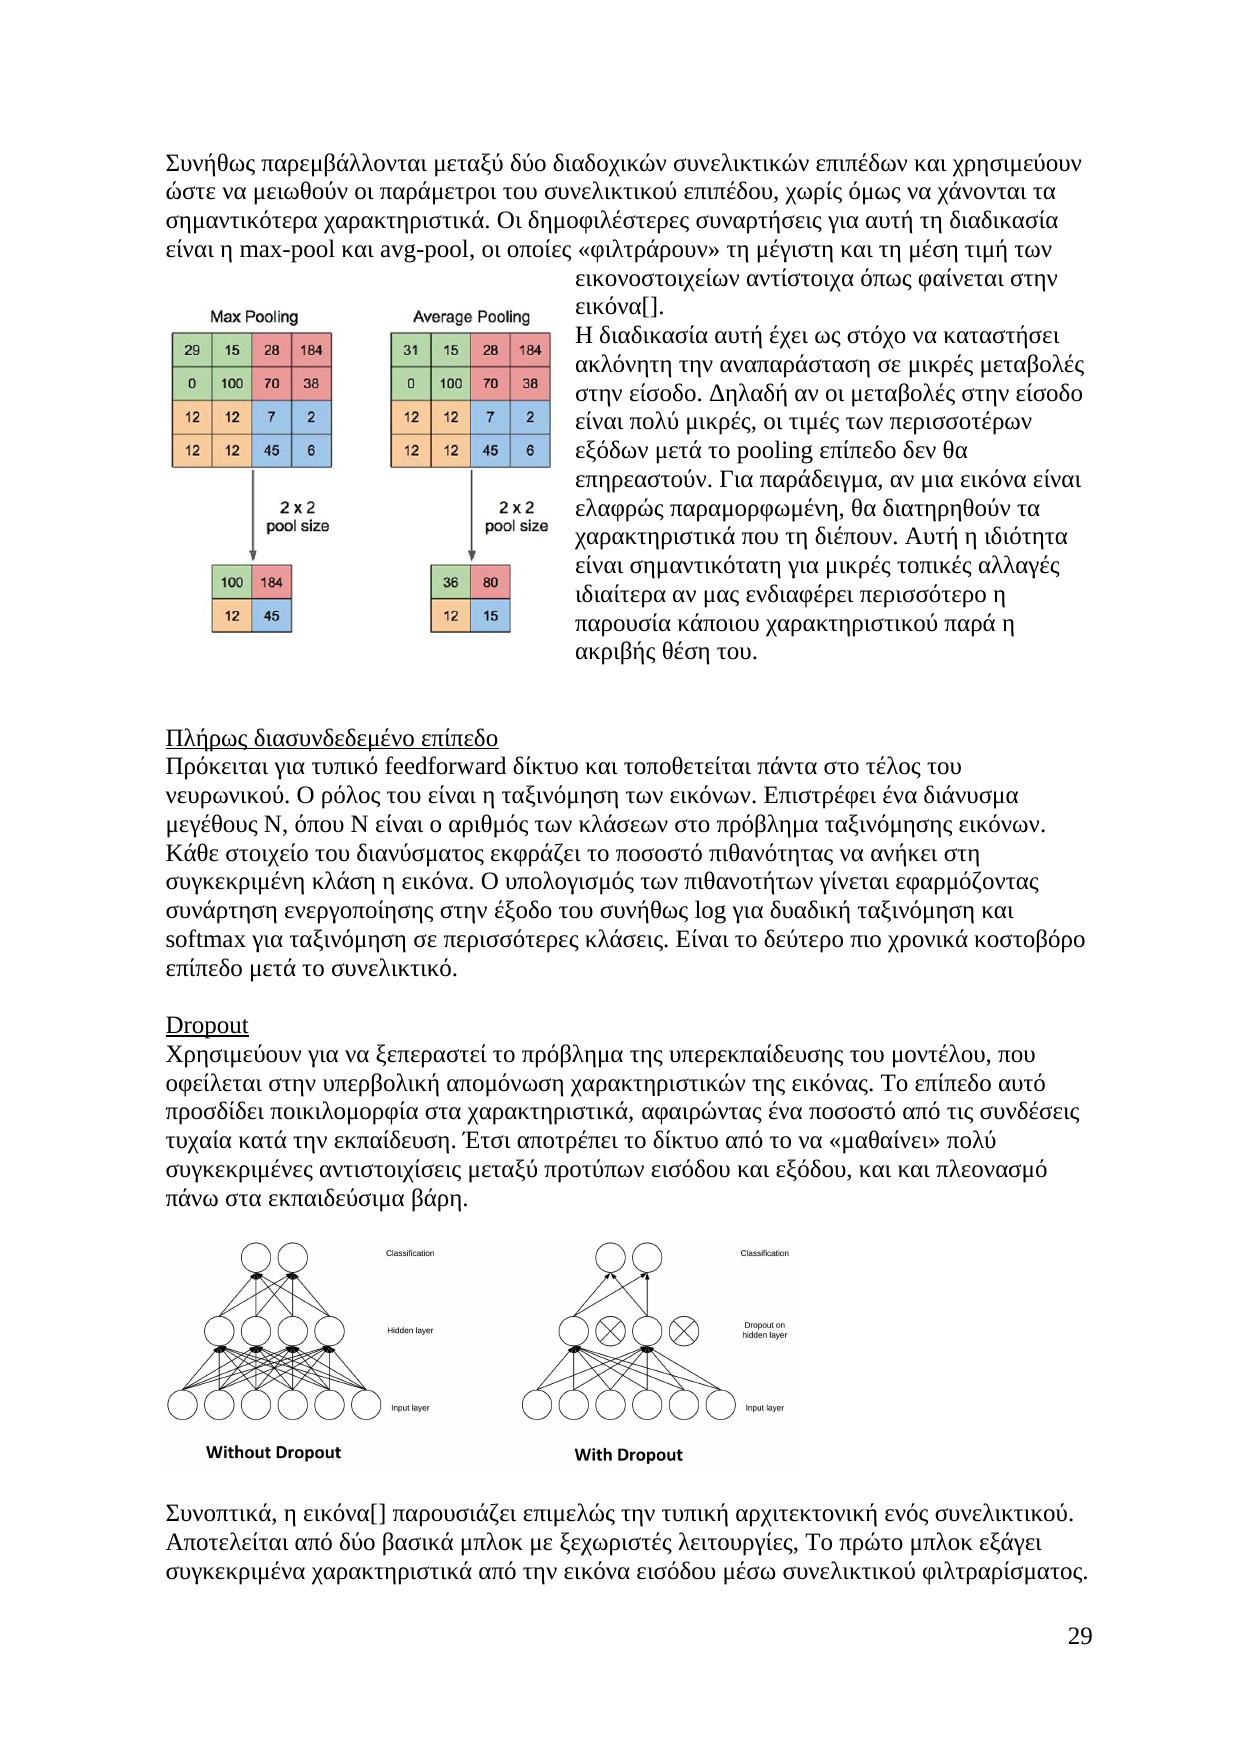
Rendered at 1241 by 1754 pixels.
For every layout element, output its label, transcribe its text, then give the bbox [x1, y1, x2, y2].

text Χρησιμεύουν για να ξεπεραστεί το πρόβλημα της υπερεκπαίδευσης του μοντέλου, που οφείλεται στην υπερβολική απομόνωση χαρακτηριστικών της εικόνας. Το επίπεδο αυτό προσδίδει ποικιλομορφία στα χαρακτηριστικά, αφαιρώντας ένα ποσοστό από τις συνδέσεις τυχαία κατά την εκπαίδευση. Έτσι αποτρέπει το δίκτυο από το να «μαθαίνει» πολύ συγκεκριμένες αντιστοιχίσεις μεταξύ προτύπων εισόδου και εξόδου, και και πλεονασμό πάνω στα εκπαιδεύσιμα βάρη. [165, 1039, 1092, 1211]
picture [165, 1240, 796, 1470]
picture [165, 299, 557, 639]
text Αποτελείται από δύο βασικά μπλοκ με ξεχωριστές λειτουργίες, Το πρώτο μπλοκ εξάγει συγκεκριμένα χαρακτηριστικά από την εικόνα εισόδου μέσω συνελικτικού φιλτραρίσματος. [165, 1527, 1092, 1585]
text Πρόκειται για τυπικό feedforward δίκτυο και τοποθετείται πάντα στο τέλος του νευρωνικού. O ρόλος του είναι η ταξινόμηση των εικόνων. Επιστρέφει ένα διάνυσμα μεγέθους Ν, όπου Ν είναι ο αριθμός των κλάσεων στο πρόβλημα ταξινόμησης εικόνων. Κάθε στοιχείο του διανύσματος εκφράζει το ποσοστό πιθανότητας να ανήκει στη συγκεκριμένη κλάση η εικόνα. Ο υπολογισμός των πιθανοτήτων γίνεται εφαρμόζοντας συνάρτηση ενεργοποίησης στην έξοδο του συνήθως log για δυαδική ταξινόμηση και softmax για ταξινόμηση σε περισσότερες κλάσεις. Είναι το δεύτερο πιο χρονικά κοστοβόρο επίπεδο μετά το συνελικτικό. [165, 751, 1092, 981]
text Συνοπτικά, η εικόνα[] παρουσιάζει επιμελώς την τυπική αρχιτεκτονική ενός συνελικτικού. [165, 1498, 1092, 1527]
text Πλήρως διασυνδεδεμένο επίπεδο [165, 723, 1092, 751]
text Dropout [165, 1010, 1092, 1039]
